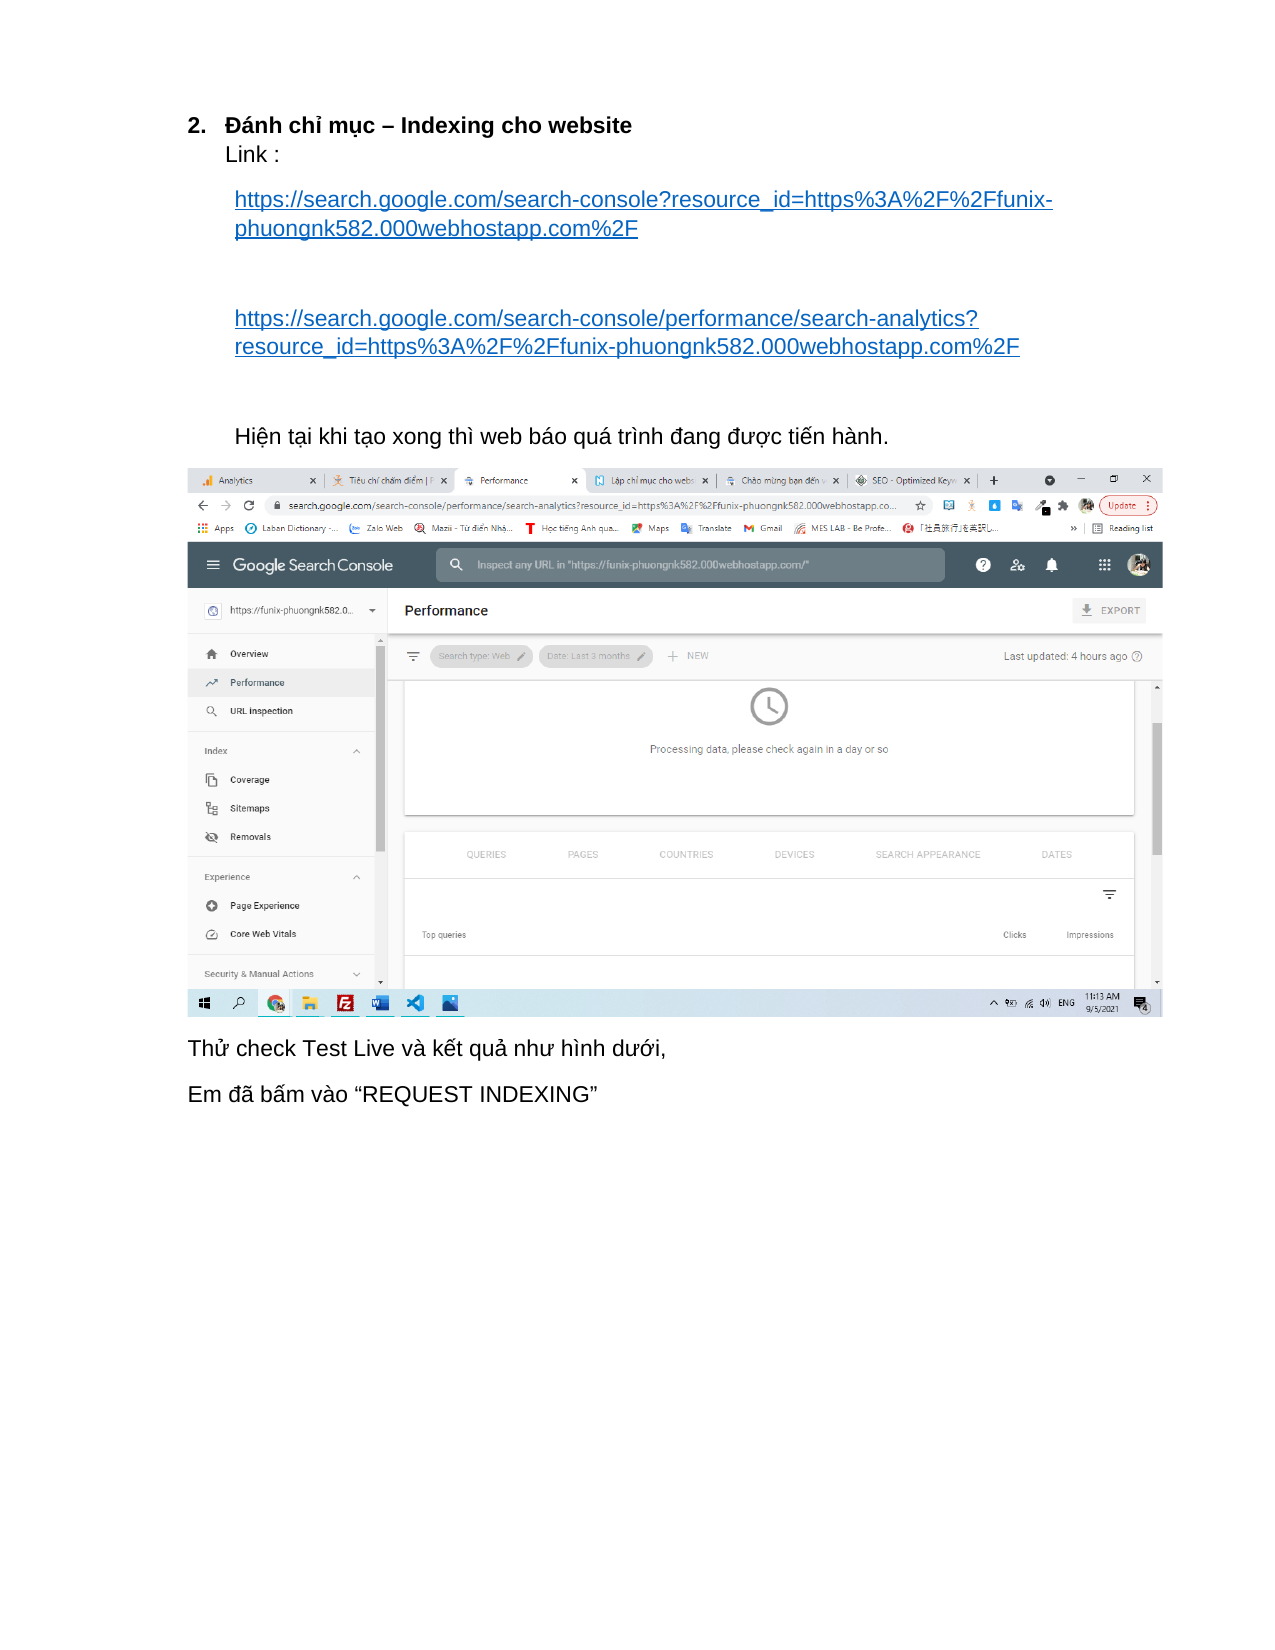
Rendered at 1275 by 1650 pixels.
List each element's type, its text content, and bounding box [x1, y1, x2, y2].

text Thử check Test Live và kết quả như hình dưới, [187, 1035, 1125, 1062]
list Link : [225, 141, 1125, 167]
picture [187, 468, 1163, 1017]
text Hiện tại khi tạo xong thì web báo quá trình đang được tiến hành. [234, 423, 1125, 450]
text https://search.google.com/search-console/performance/search-analytics?resource_id=https%3A%2F%2Ffunix-phuongnk582.000webhostapp.com%2F [234, 305, 1125, 359]
text Em đã bấm vào “REQUEST INDEXING” [187, 1081, 1125, 1107]
text https://search.google.com/search-console?resource_id=https%3A%2F%2Ffunix-phuongnk582.000webhostapp.com%2F [234, 186, 1125, 241]
list Đánh chỉ mục – Indexing cho website [187, 112, 1125, 139]
